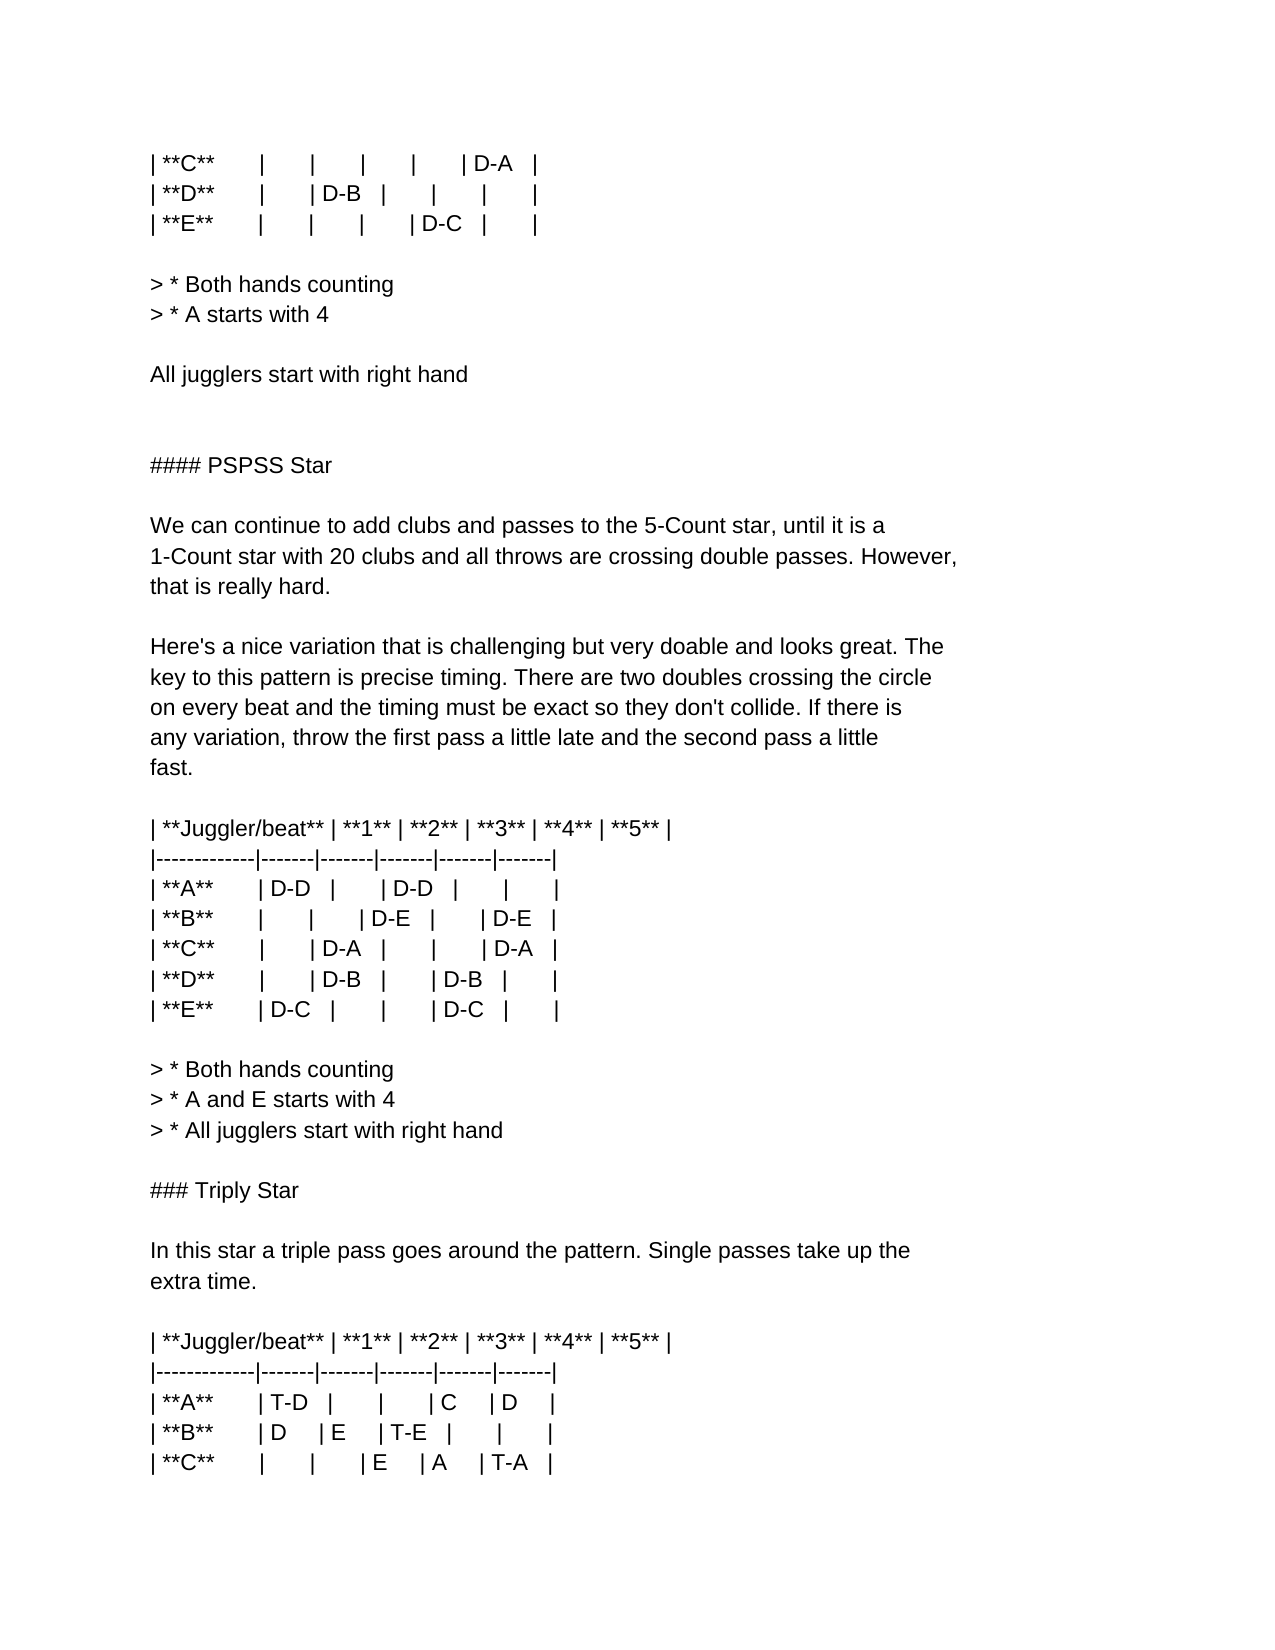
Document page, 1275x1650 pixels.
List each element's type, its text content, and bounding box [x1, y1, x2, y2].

text In this star a triple pass goes around the pattern. Single passes take up the [150, 1237, 1125, 1264]
text > * A and E starts with 4 [150, 1086, 1125, 1113]
text | **A** | T-D | | | C | D | [150, 1388, 1125, 1415]
text | **B** | | | D-E | | D-E | [150, 905, 1125, 932]
text We can continue to add clubs and passes to the 5-Count star, until it is a [150, 512, 1125, 539]
text | **D** | | D-B | | D-B | | [150, 966, 1125, 992]
text | **D** | | D-B | | | | [150, 180, 1125, 207]
text on every beat and the timing must be exact so they don't collide. If there is [150, 694, 1125, 720]
text > * All jugglers start with right hand [150, 1117, 1125, 1143]
text ### Triply Star [150, 1177, 1125, 1203]
text that is really hard. [150, 573, 1125, 599]
text > * Both hands counting [150, 1056, 1125, 1083]
text | **E** | | | | D-C | | [150, 210, 1125, 237]
text > * A starts with 4 [150, 301, 1125, 327]
text fast. [150, 754, 1125, 781]
text key to this pattern is precise timing. There are two doubles crossing the circle [150, 663, 1125, 690]
text | **E** | D-C | | | D-C | | [150, 996, 1125, 1022]
text Here's a nice variation that is challenging but very doable and looks great. The [150, 633, 1125, 660]
text #### PSPSS Star [150, 452, 1125, 478]
text | **A** | D-D | | D-D | | | [150, 875, 1125, 901]
text | **Juggler/beat** | **1** | **2** | **3** | **4** | **5** | [150, 1328, 1125, 1354]
text | **Juggler/beat** | **1** | **2** | **3** | **4** | **5** | [150, 814, 1125, 841]
text |-------------|-------|-------|-------|-------|-------| [150, 845, 1125, 871]
text any variation, throw the first pass a little late and the second pass a little [150, 724, 1125, 750]
text > * Both hands counting [150, 271, 1125, 297]
text extra time. [150, 1268, 1125, 1294]
text | **C** | | D-A | | | D-A | [150, 935, 1125, 962]
text |-------------|-------|-------|-------|-------|-------| [150, 1358, 1125, 1385]
text 1-Count star with 20 clubs and all throws are crossing double passes. However, [150, 543, 1125, 569]
text | **C** | | | | | D-A | [150, 150, 1125, 176]
text All jugglers start with right hand [150, 361, 1125, 388]
text | **C** | | | E | A | T-A | [150, 1449, 1125, 1475]
text | **B** | D | E | T-E | | | [150, 1419, 1125, 1445]
